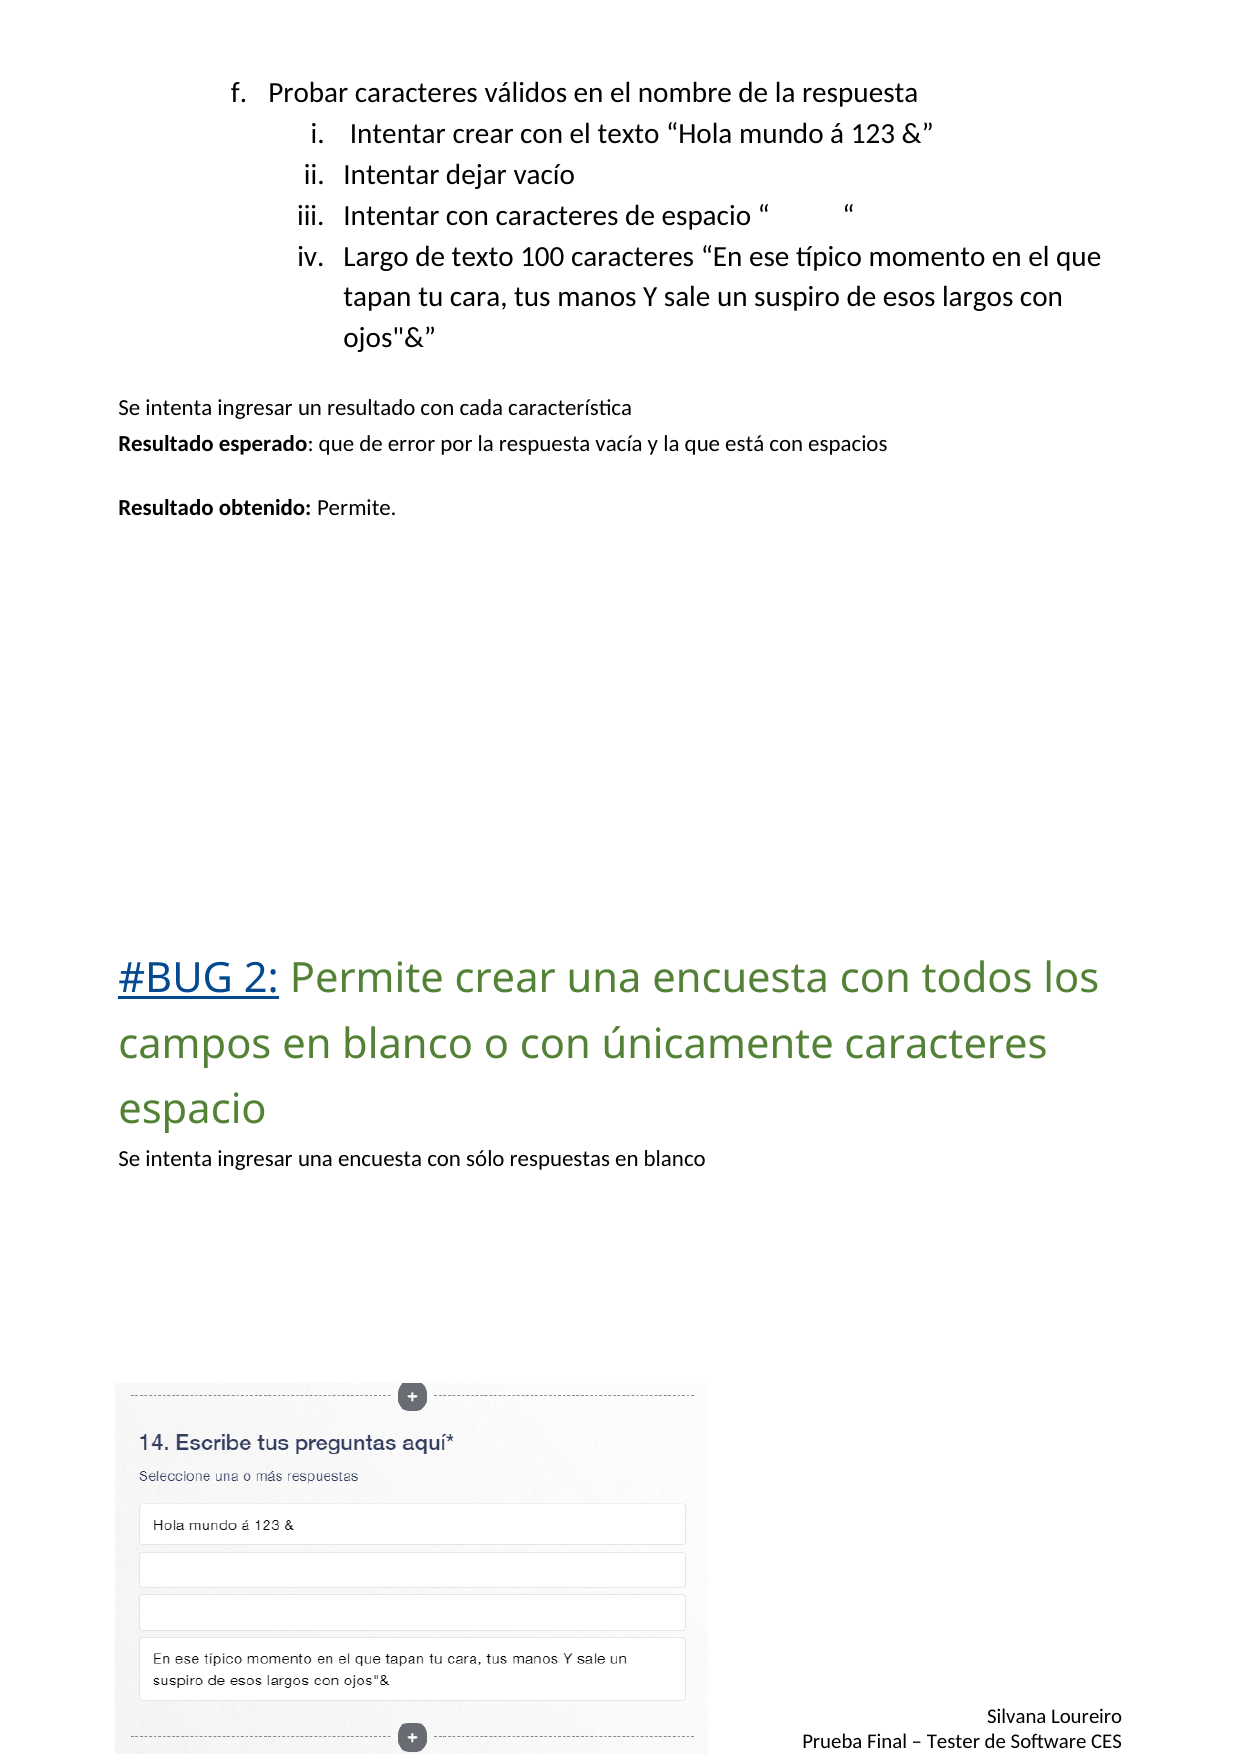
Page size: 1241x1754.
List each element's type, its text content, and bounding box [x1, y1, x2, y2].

picture [114, 1383, 708, 1754]
subtitle #BUG 2: Permite crear una encuesta con todos los campos en blanco o con únicamente caracteres espacio [118, 948, 1122, 1135]
list Probar caracteres válidos en el nombre de la respuesta [231, 74, 1122, 109]
list Largo de texto 100 caracteres “En ese típico momento en el que tapan tu cara, tus manos Y sale un suspiro de esos largos con ojos"&” [324, 238, 1122, 355]
text Resultado esperado: que de error por la respuesta vacía y la que está con espacios [118, 429, 1122, 457]
text Se intenta ingresar una encuesta con sólo respuestas en blanco [118, 1144, 1122, 1172]
list Intentar crear con el texto “Hola mundo á 123 &” [324, 115, 1122, 150]
text Se intenta ingresar un resultado con cada característica [118, 393, 1122, 421]
list Intentar con caracteres de espacio “ “ [324, 197, 1122, 232]
list Intentar dejar vacío [324, 156, 1122, 191]
text Resultado obtenido: Permite. [118, 493, 1122, 521]
